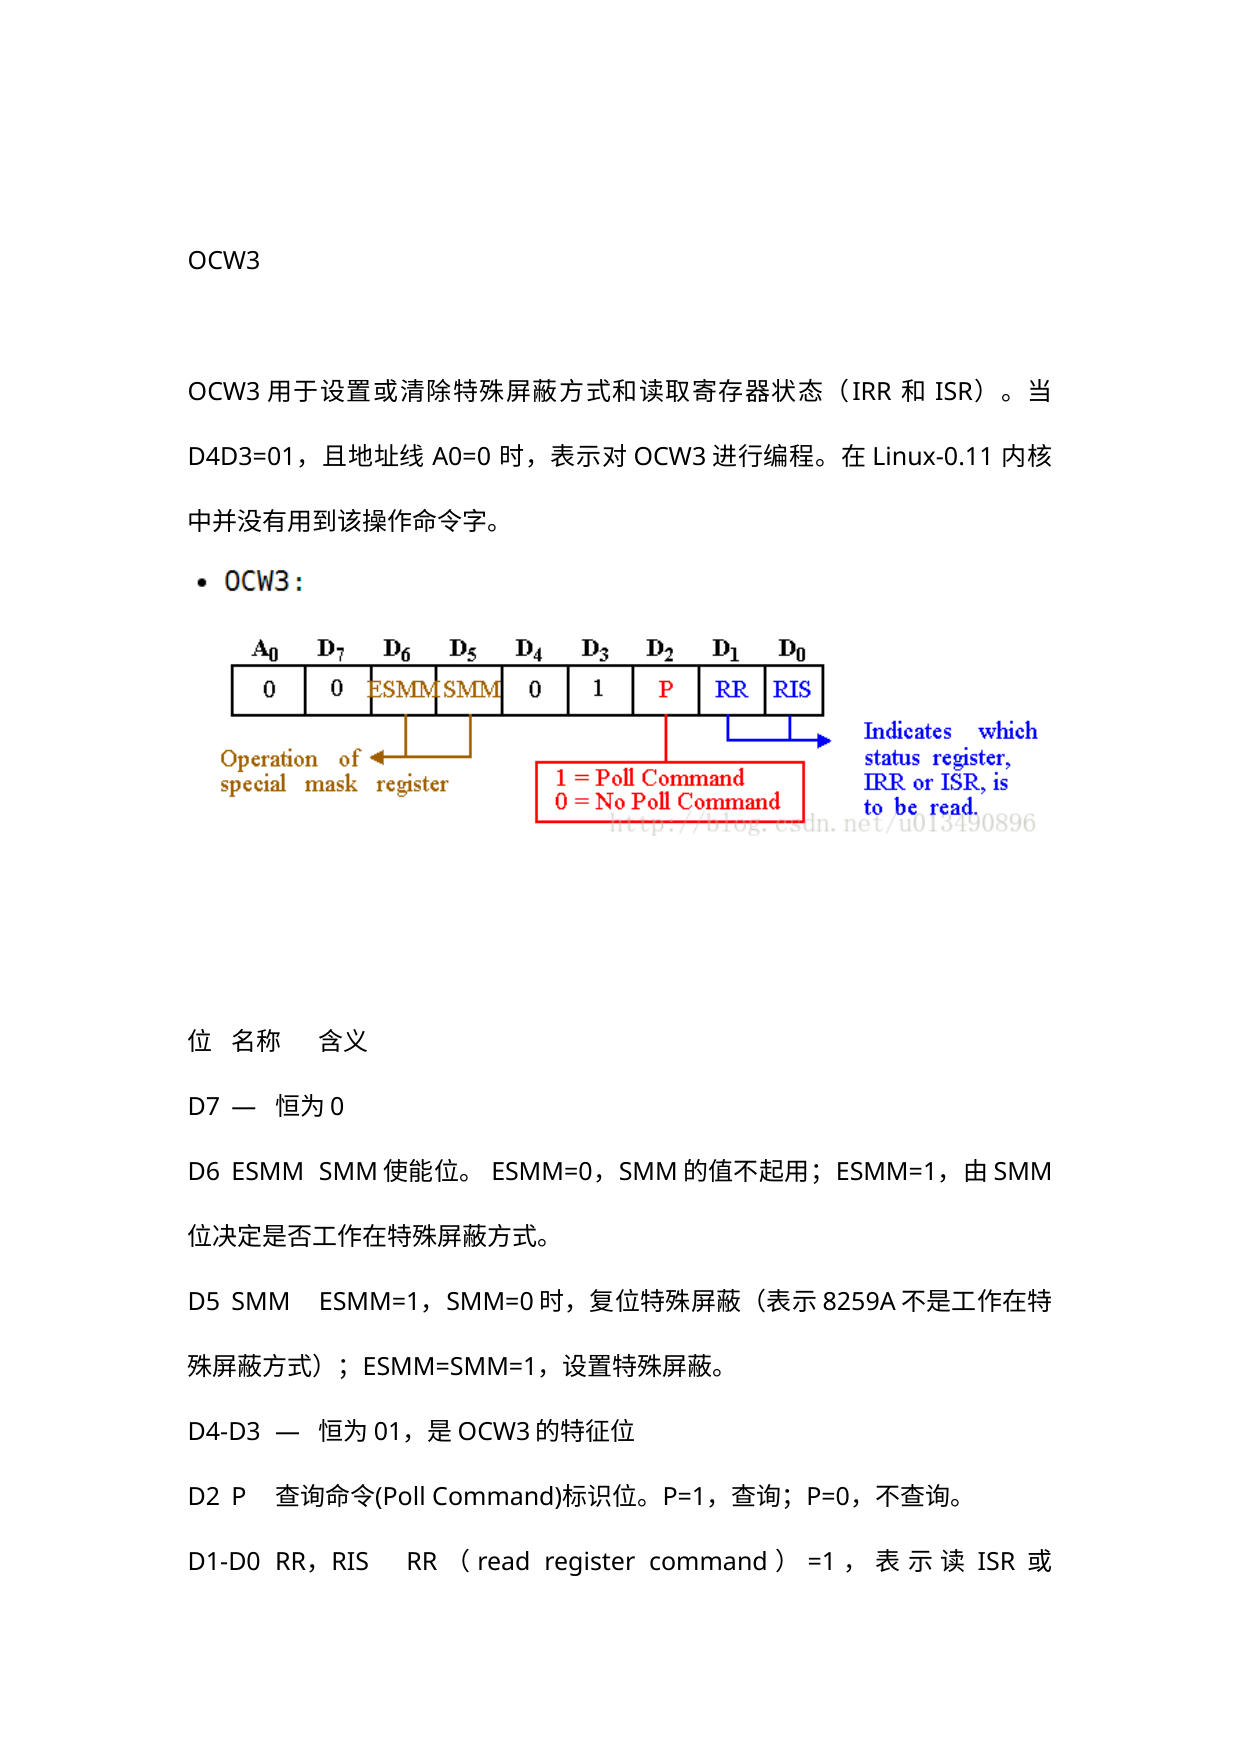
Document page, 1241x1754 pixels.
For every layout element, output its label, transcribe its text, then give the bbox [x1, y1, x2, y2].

text D4-D3 — 恒为01，是OCW3的特征位 [187, 1397, 1053, 1462]
text D6 ESMM SMM使能位。 ESMM=0，SMM的值不起用；ESMM=1，由SMM位决定是否工作在特殊屏蔽方式。 [187, 1137, 1053, 1267]
text OCW3 [187, 227, 1053, 292]
text OCW3用于设置或清除特殊屏蔽方式和读取寄存器状态（IRR 和 ISR）。当 D4D3=01，且地址线 A0=0 时，表示对OCW3进行编程。在Linux-0.11 内核中并没有用到该操作命令字。 [187, 357, 1053, 552]
text D5 SMM ESMM=1，SMM=0时，复位特殊屏蔽（表示8259A不是工作在特殊屏蔽方式）；ESMM=SMM=1，设置特殊屏蔽。 [187, 1267, 1053, 1397]
text D7 — 恒为0 [187, 1072, 1053, 1137]
picture [187, 552, 1053, 851]
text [187, 1527, 1053, 1592]
text 位 名称 含义 [187, 1007, 1053, 1072]
text D2 P 查询命令(Poll Command)标识位。P=1，查询；P=0，不查询。 [187, 1462, 1053, 1527]
